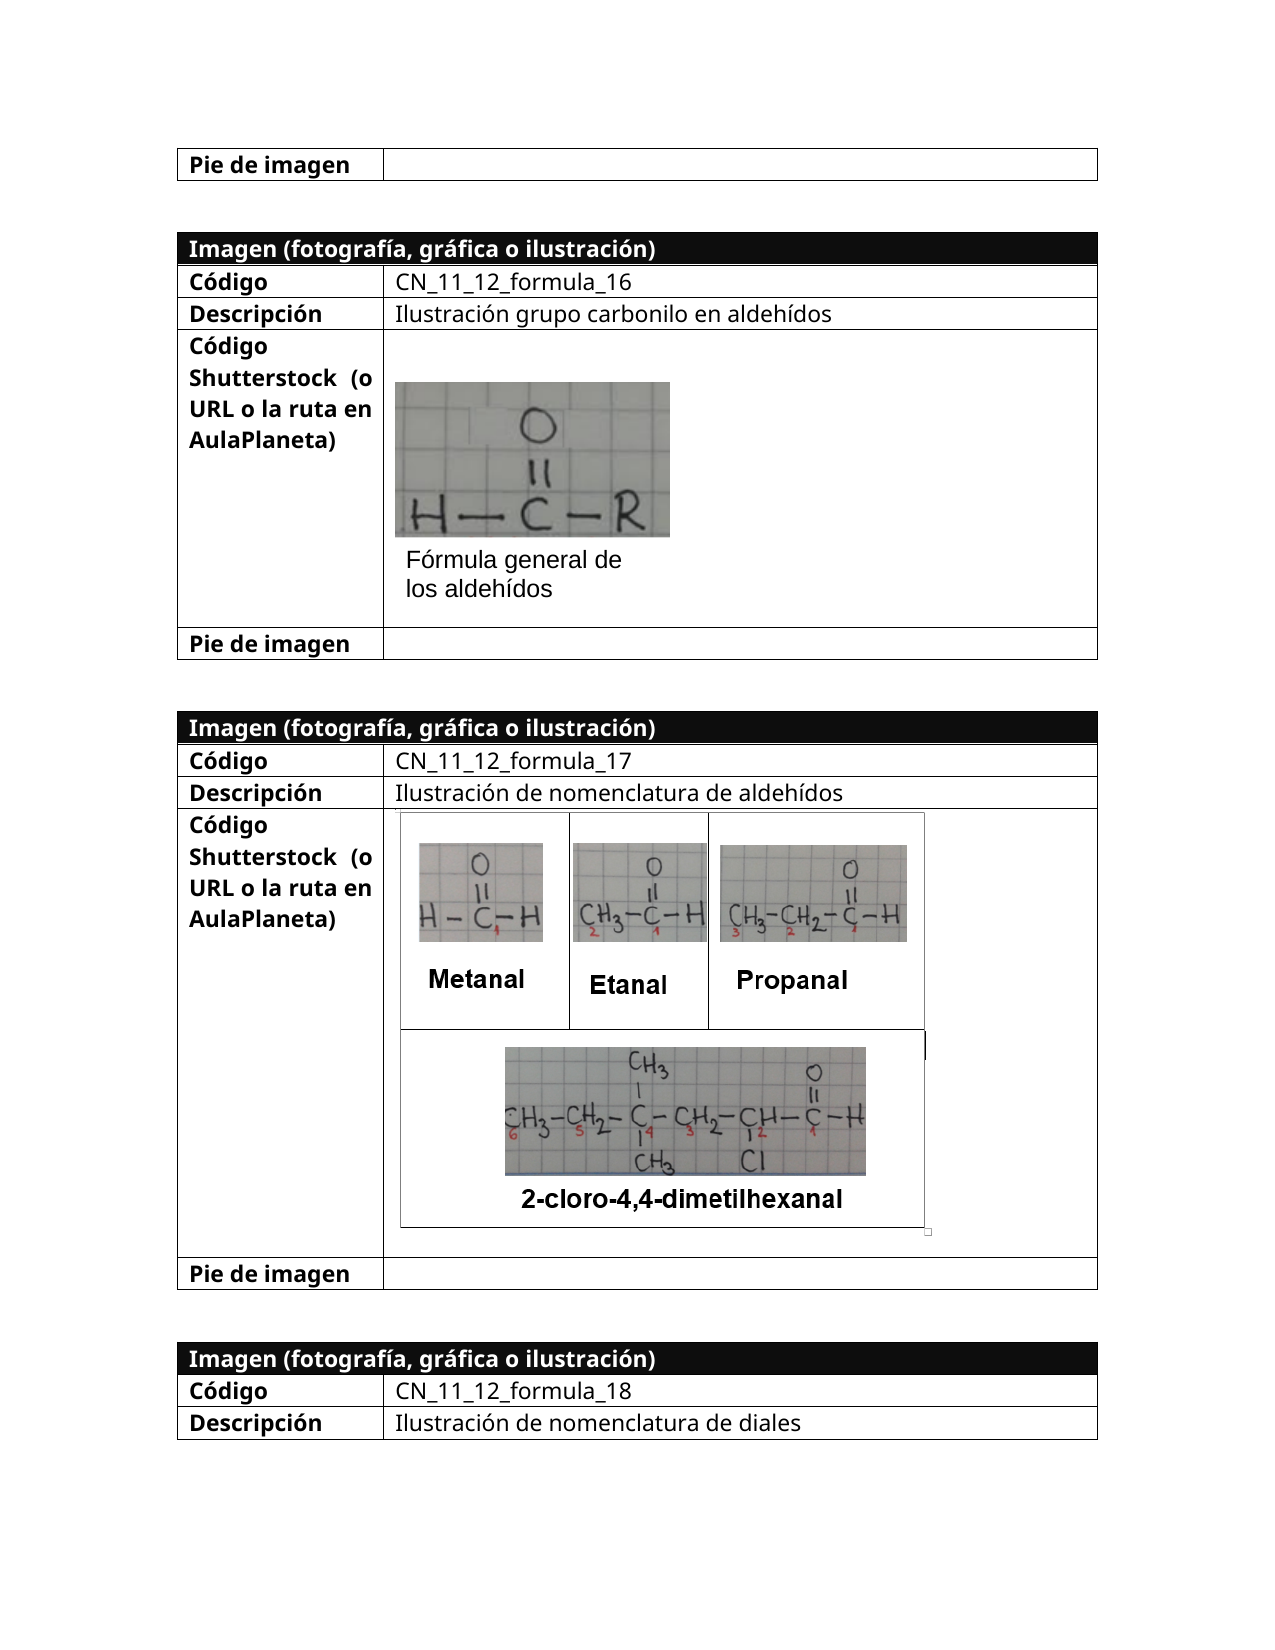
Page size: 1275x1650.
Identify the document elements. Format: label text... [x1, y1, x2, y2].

table_header Imagen (fotografía, gráfica o ilustración) [178, 233, 1097, 264]
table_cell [178, 330, 383, 627]
table_cell Ilustración grupo carbonilo en aldehídos [384, 298, 1097, 329]
table_cell [384, 628, 1097, 659]
table_cell CN_11_12_formula_16 [384, 266, 1097, 297]
table_cell Descripción [178, 1407, 383, 1438]
table_cell Ilustración de nomenclatura de diales [384, 1407, 1097, 1438]
table_cell [384, 330, 1097, 627]
table_cell [384, 1258, 1097, 1289]
table_cell Código [178, 266, 383, 297]
table_cell Pie de imagen [178, 149, 383, 180]
table_cell Código [178, 745, 383, 776]
table_cell Descripción [178, 298, 383, 329]
table_cell Ilustración de nomenclatura de aldehídos [384, 777, 1097, 808]
table_cell CN_11_12_formula_17 [384, 745, 1097, 776]
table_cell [178, 809, 383, 1257]
table_header Imagen (fotografía, gráfica o ilustración) [178, 712, 1097, 743]
table_cell Descripción [178, 777, 383, 808]
picture [395, 382, 670, 537]
table_header Imagen (fotografía, gráfica o ilustración) [178, 1343, 1097, 1374]
table_cell Pie de imagen [178, 1258, 383, 1289]
table_cell Código [178, 1375, 383, 1406]
picture [395, 809, 947, 1237]
table_cell [384, 149, 1097, 180]
table_cell CN_11_12_formula_18 [384, 1375, 1097, 1406]
table_cell [384, 809, 1097, 1257]
table_cell Pie de imagen [178, 628, 383, 659]
